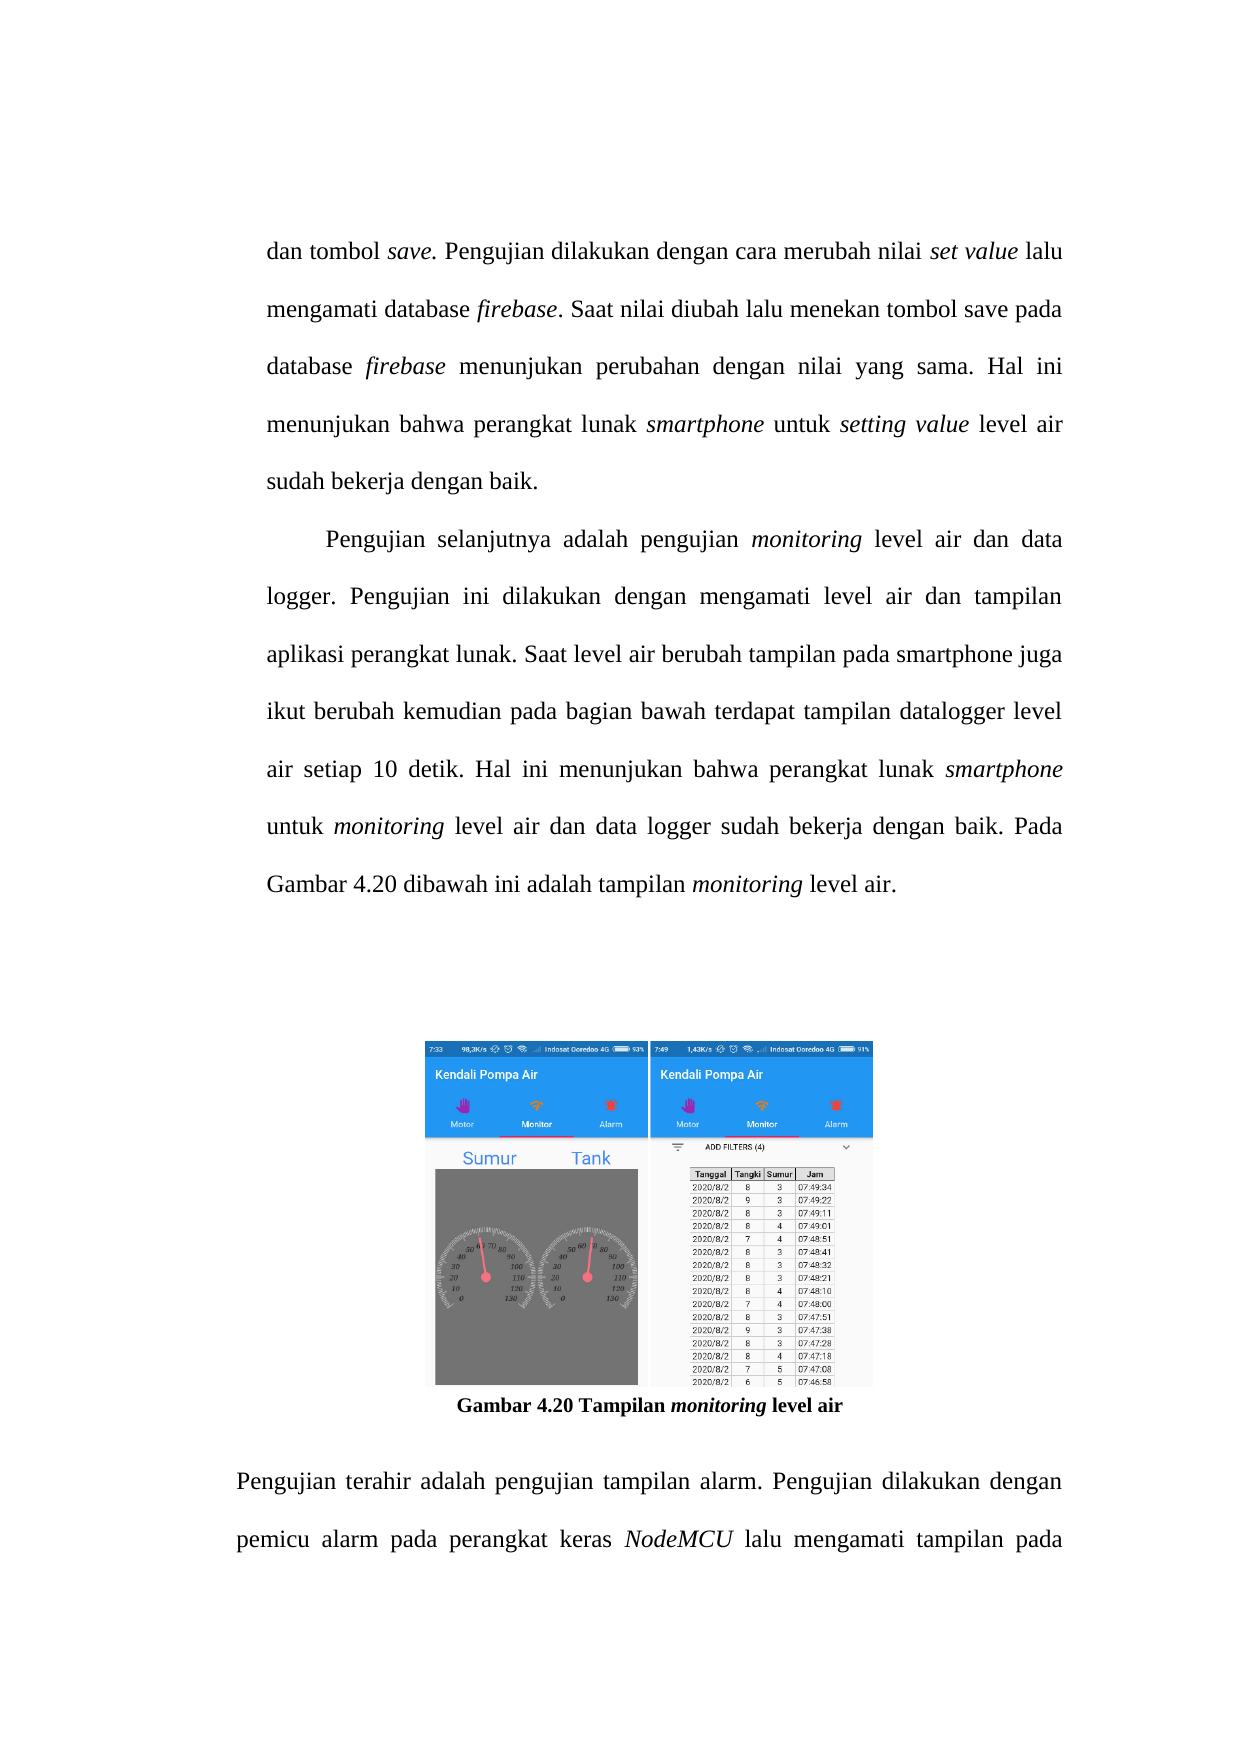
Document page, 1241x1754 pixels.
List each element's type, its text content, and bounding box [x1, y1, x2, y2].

subtitle Gambar 4.20 Tampilan monitoring level air [236, 1393, 1063, 1417]
text Pengujian selanjutnya adalah pengujian monitoring level air dan data logger. Pengujian ini dilakukan dengan mengamati level air dan tampilan aplikasi perangkat lunak. Saat level air berubah tampilan pada smartphone juga ikut berubah kemudian pada bagian bawah terdapat tampilan datalogger level air setiap 10 detik. Hal ini menunjukan bahwa perangkat lunak smartphone untuk monitoring level air dan data logger sudah bekerja dengan baik. Pada Gambar 4.20 dibawah ini adalah tampilan monitoring level air. [266, 524, 1063, 897]
picture [425, 1041, 875, 1387]
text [236, 1466, 1063, 1552]
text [266, 236, 1063, 495]
